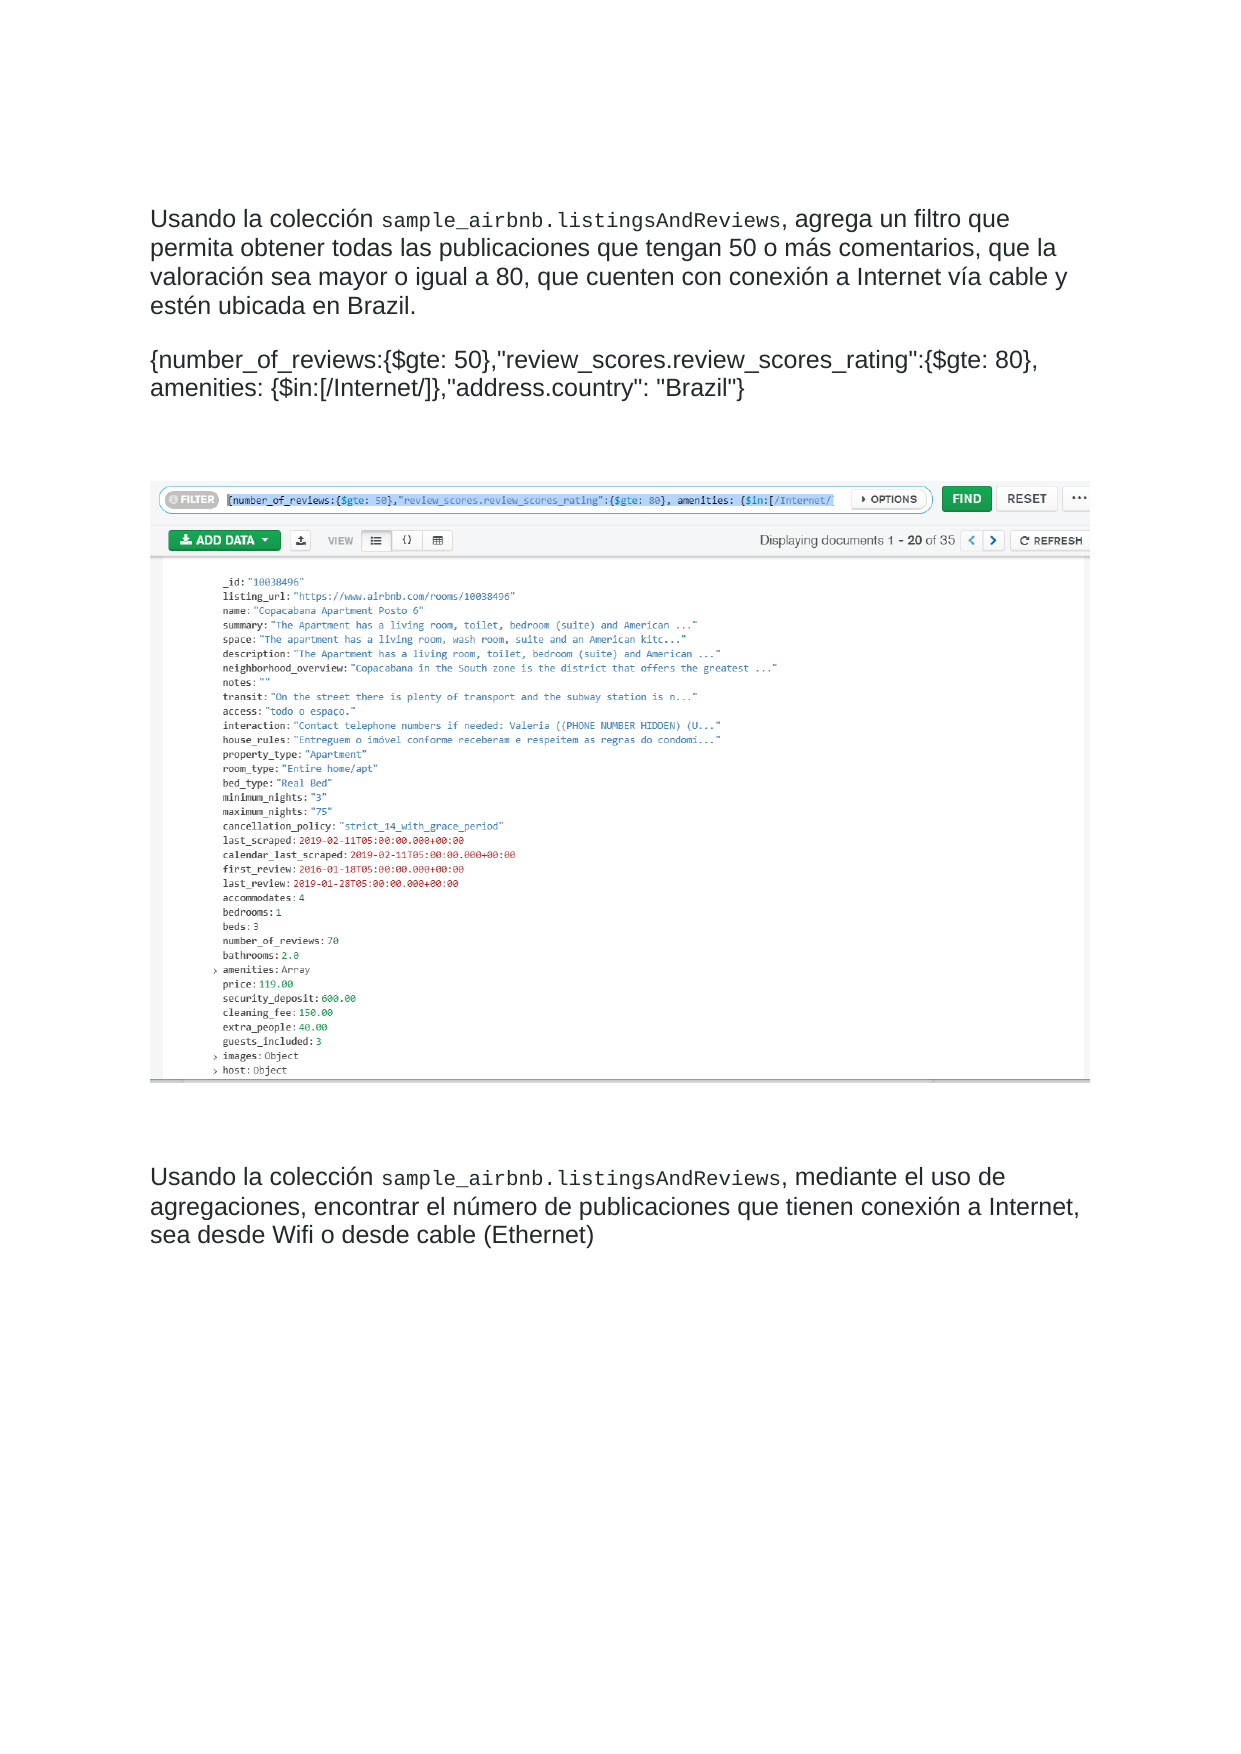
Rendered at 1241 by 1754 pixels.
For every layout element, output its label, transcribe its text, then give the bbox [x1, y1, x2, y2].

picture [150, 481, 1091, 1083]
text {number_of_reviews:{$gte: 50},"review_scores.review_scores_rating":{$gte: 80}, amenities: {$in:[/Internet/]},"address.country": "Brazil"} [150, 345, 1090, 402]
text Usando la colección sample_airbnb.listingsAndReviews, agrega un filtro que permita obtener todas las publicaciones que tengan 50 o más comentarios, que la valoración sea mayor o igual a 80, que cuenten con conexión a Internet vía cable y estén ubicada en Brazil. [150, 204, 1090, 320]
text Usando la colección sample_airbnb.listingsAndReviews, mediante el uso de agregaciones, encontrar el número de publicaciones que tienen conexión a Internet, sea desde Wifi o desde cable (Ethernet) [595, 1162, 1090, 1249]
